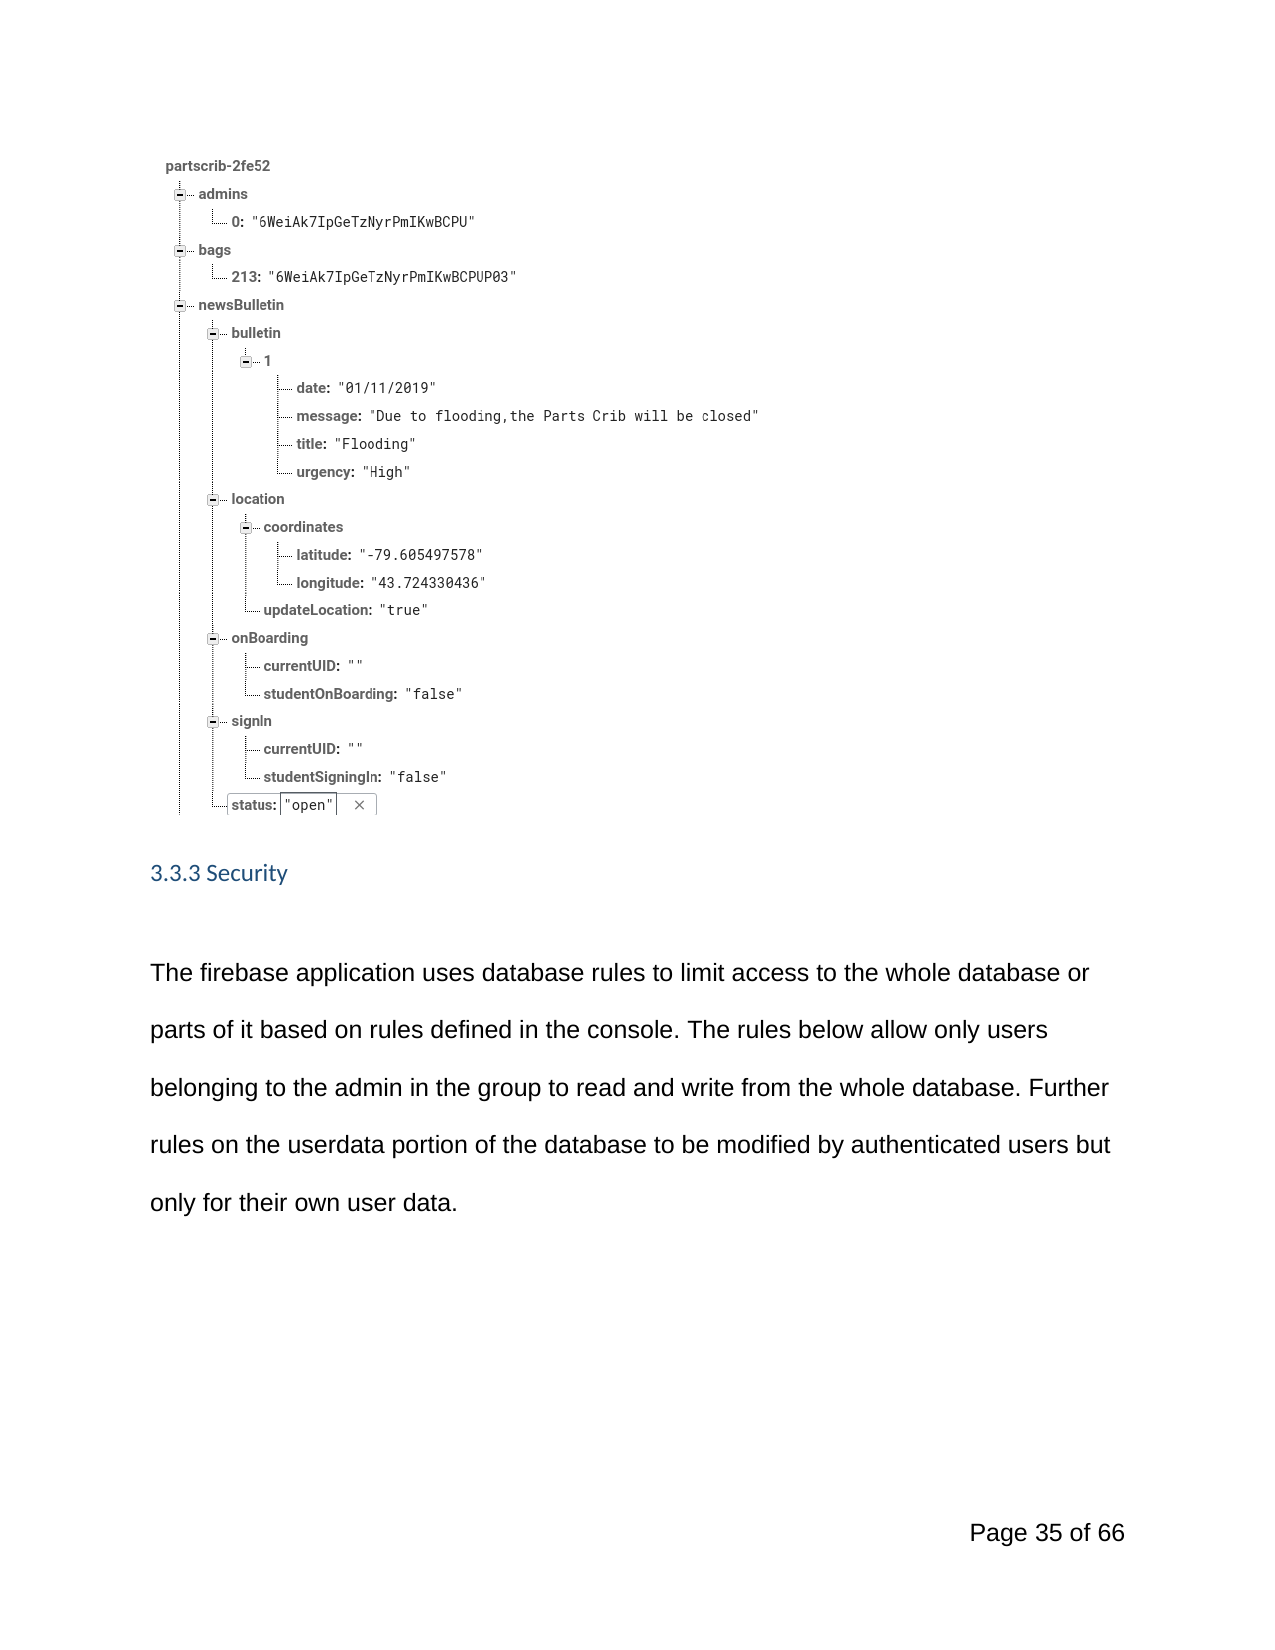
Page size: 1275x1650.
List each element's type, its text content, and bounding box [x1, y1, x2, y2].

text The firebase application uses database rules to limit access to the whole database or parts of it based on rules defined in the console. The rules below allow only users belonging to the admin in the group to read and write from the whole database. Further rules on the userdata portion of the database to be modified by authenticated users but only for their own user data. [150, 958, 1125, 1217]
picture [150, 150, 814, 815]
subtitle 3.3.3 Security [150, 857, 1125, 888]
